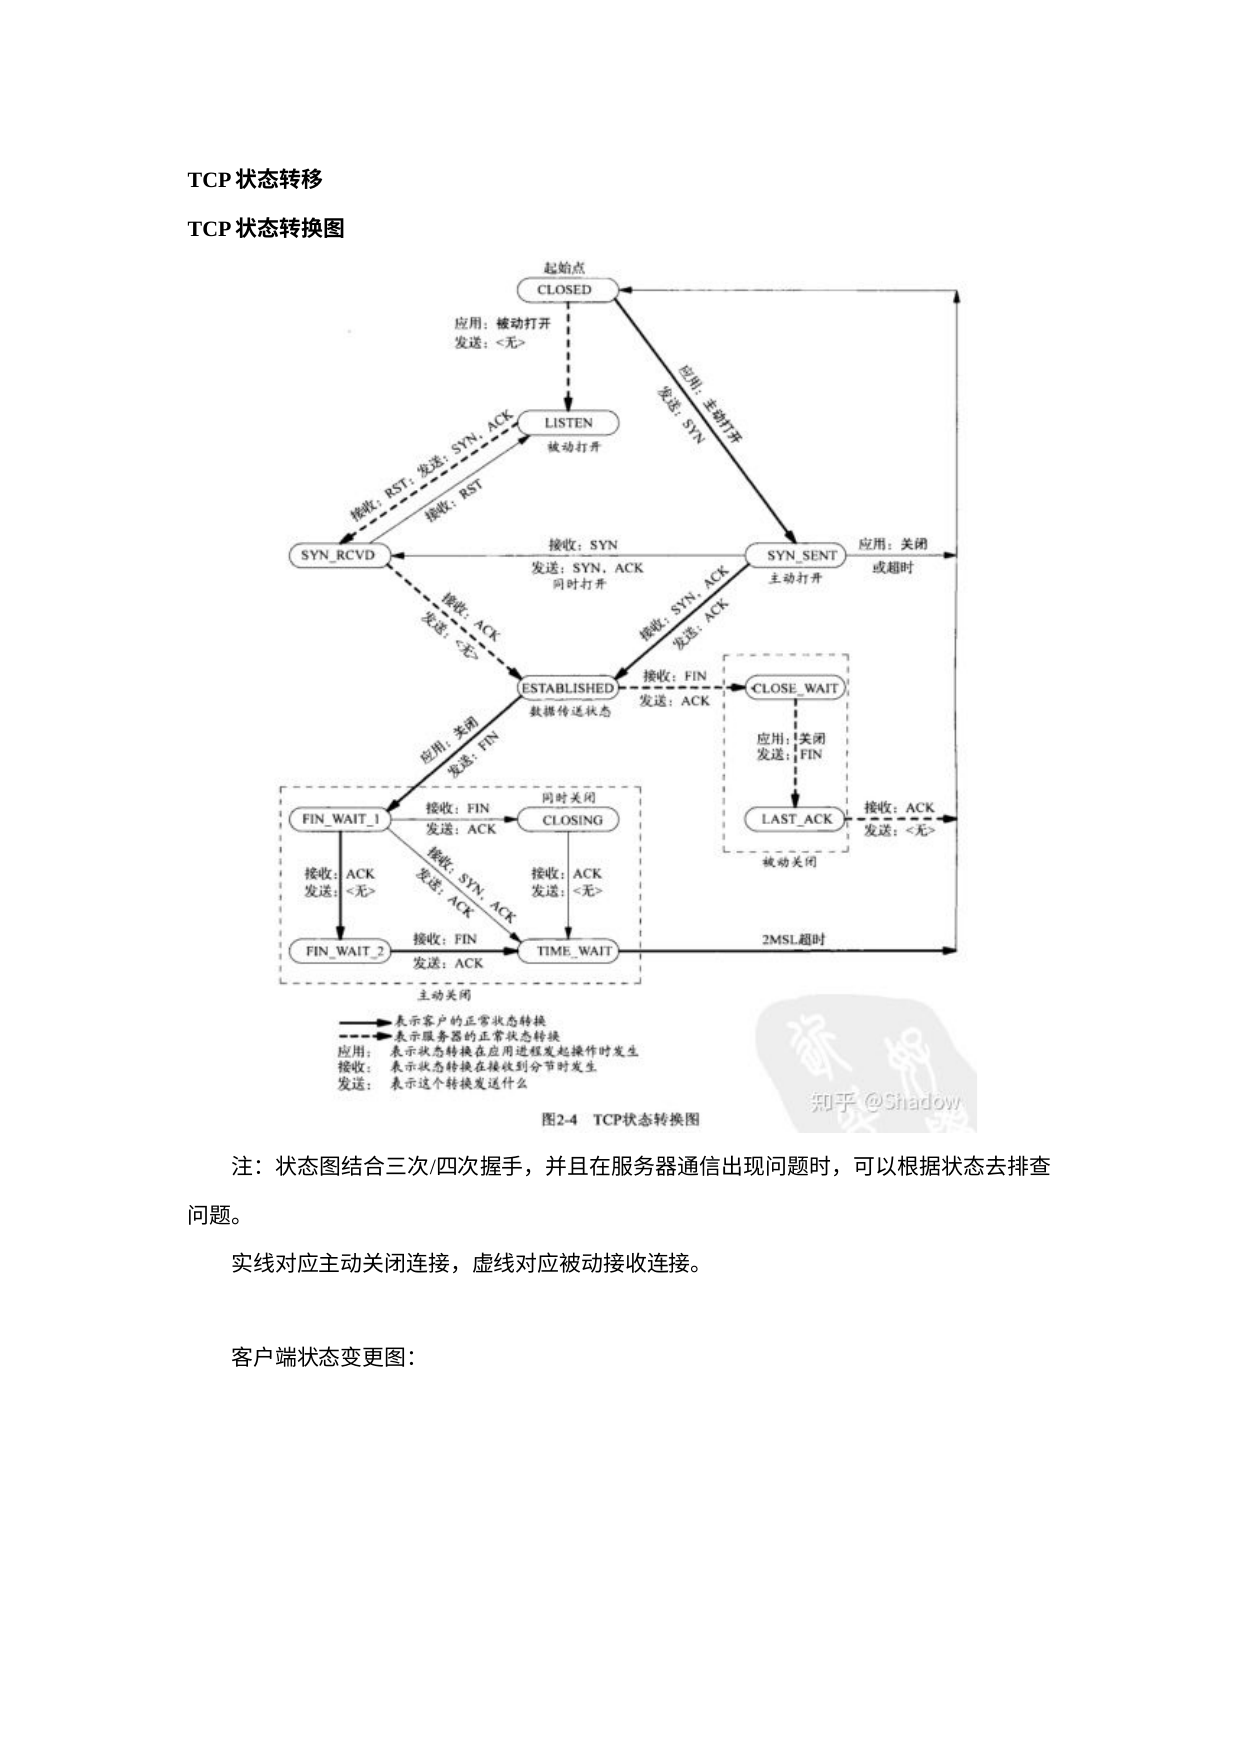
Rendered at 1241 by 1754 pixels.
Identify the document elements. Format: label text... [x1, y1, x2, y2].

subtitle TCP状态转换图 [187, 210, 1053, 243]
text 客户端状态变更图： [187, 1339, 1053, 1372]
picture [263, 258, 978, 1133]
text 实线对应主动关闭连接，虚线对应被动接收连接。 [187, 1246, 1053, 1278]
text 注：状态图结合三次/四次握手，并且在服务器通信出现问题时，可以根据状态去排查问题。 [187, 1149, 1053, 1230]
subtitle TCP状态转移 [187, 162, 1053, 194]
